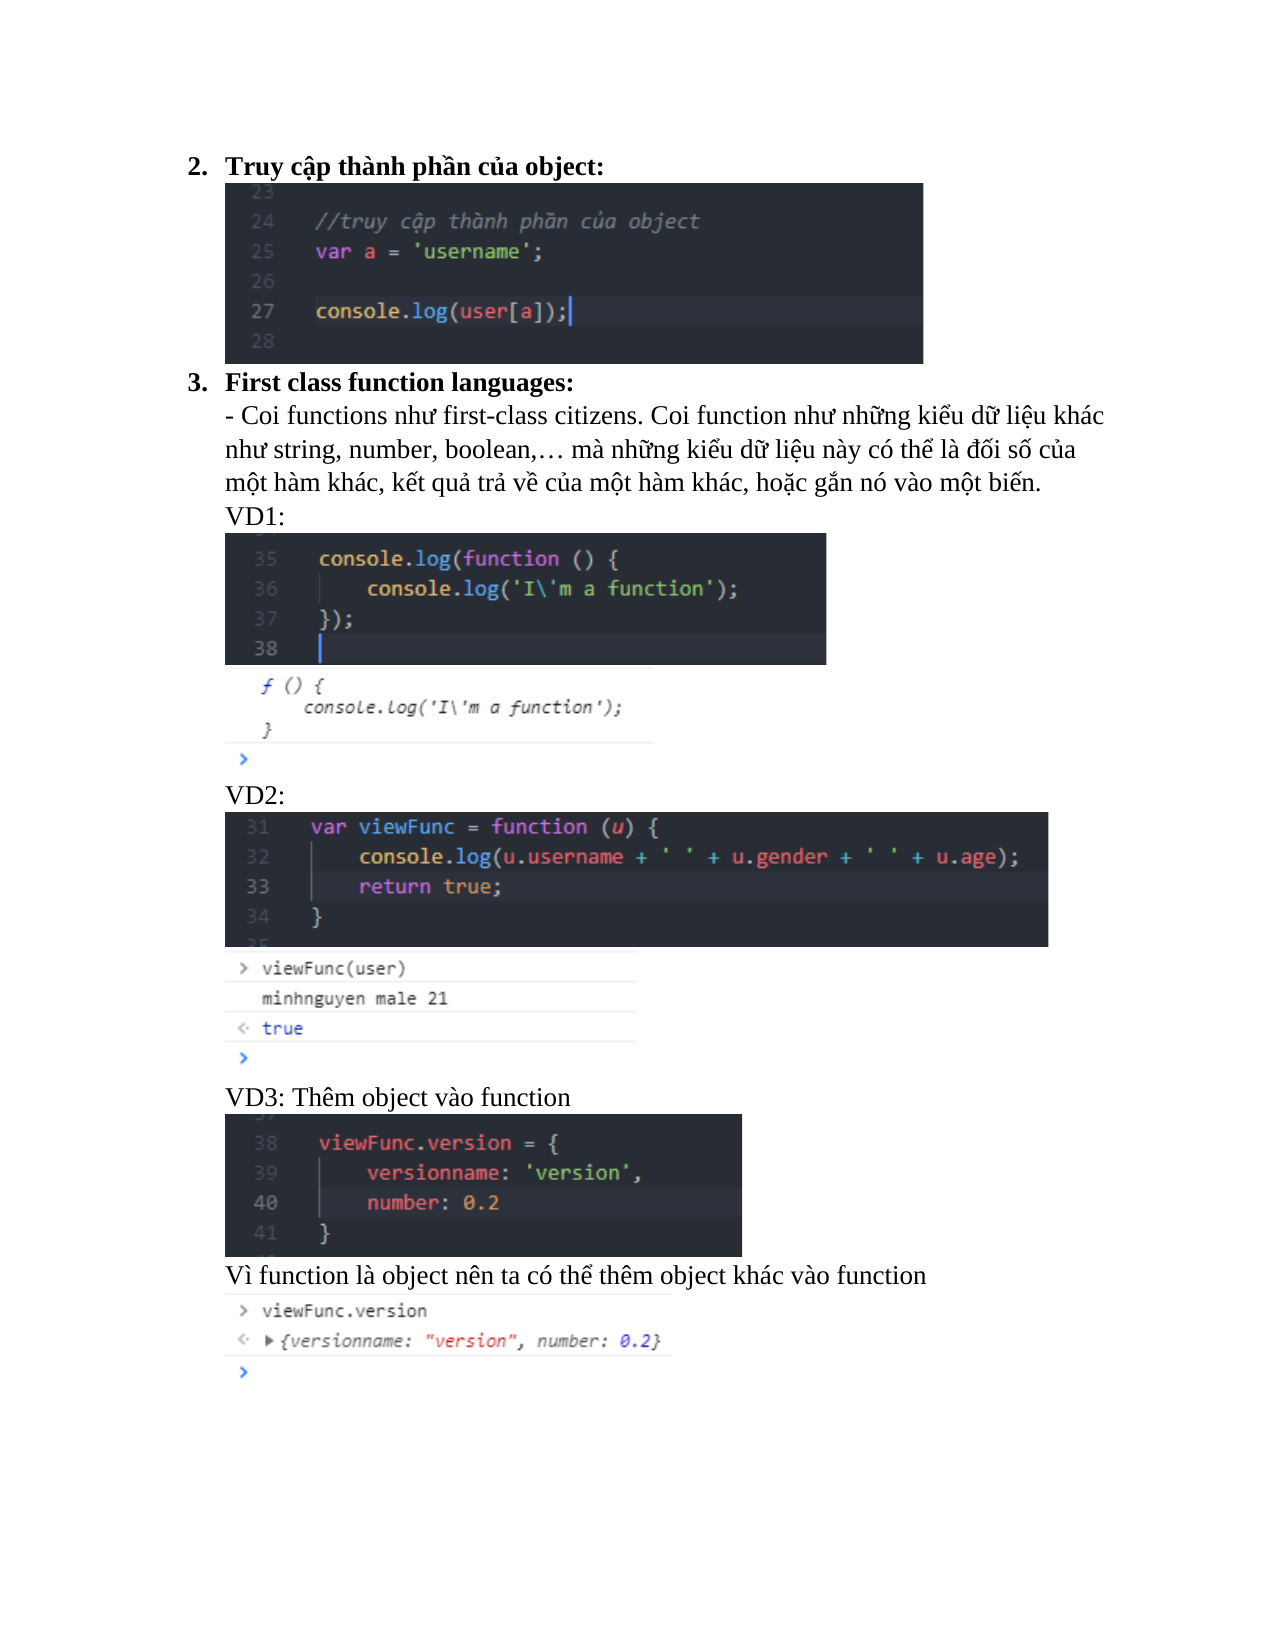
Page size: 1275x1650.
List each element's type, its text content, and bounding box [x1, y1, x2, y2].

list VD1: [225, 500, 1125, 531]
list - Coi functions như first-class citizens. Coi function như những kiểu dữ liệu khác như string, number, boolean,… mà những kiểu dữ liệu này có thể là đối số của một hàm khác, kết quả trả về của một hàm khác, hoặc gắn nó vào một biến. [225, 399, 1125, 497]
list Vì function là object nên ta có thể thêm object khác vào function [225, 1259, 1125, 1290]
picture [225, 949, 638, 1079]
list VD3: Thêm object vào function [225, 1081, 1125, 1112]
list Truy cập thành phần của object: [187, 150, 1125, 181]
picture [225, 1114, 743, 1257]
list First class function languages: [187, 366, 1125, 397]
picture [225, 812, 1049, 947]
picture [225, 667, 654, 777]
picture [225, 1292, 672, 1401]
list VD2: [225, 779, 1125, 810]
picture [225, 533, 827, 665]
picture [225, 183, 924, 364]
